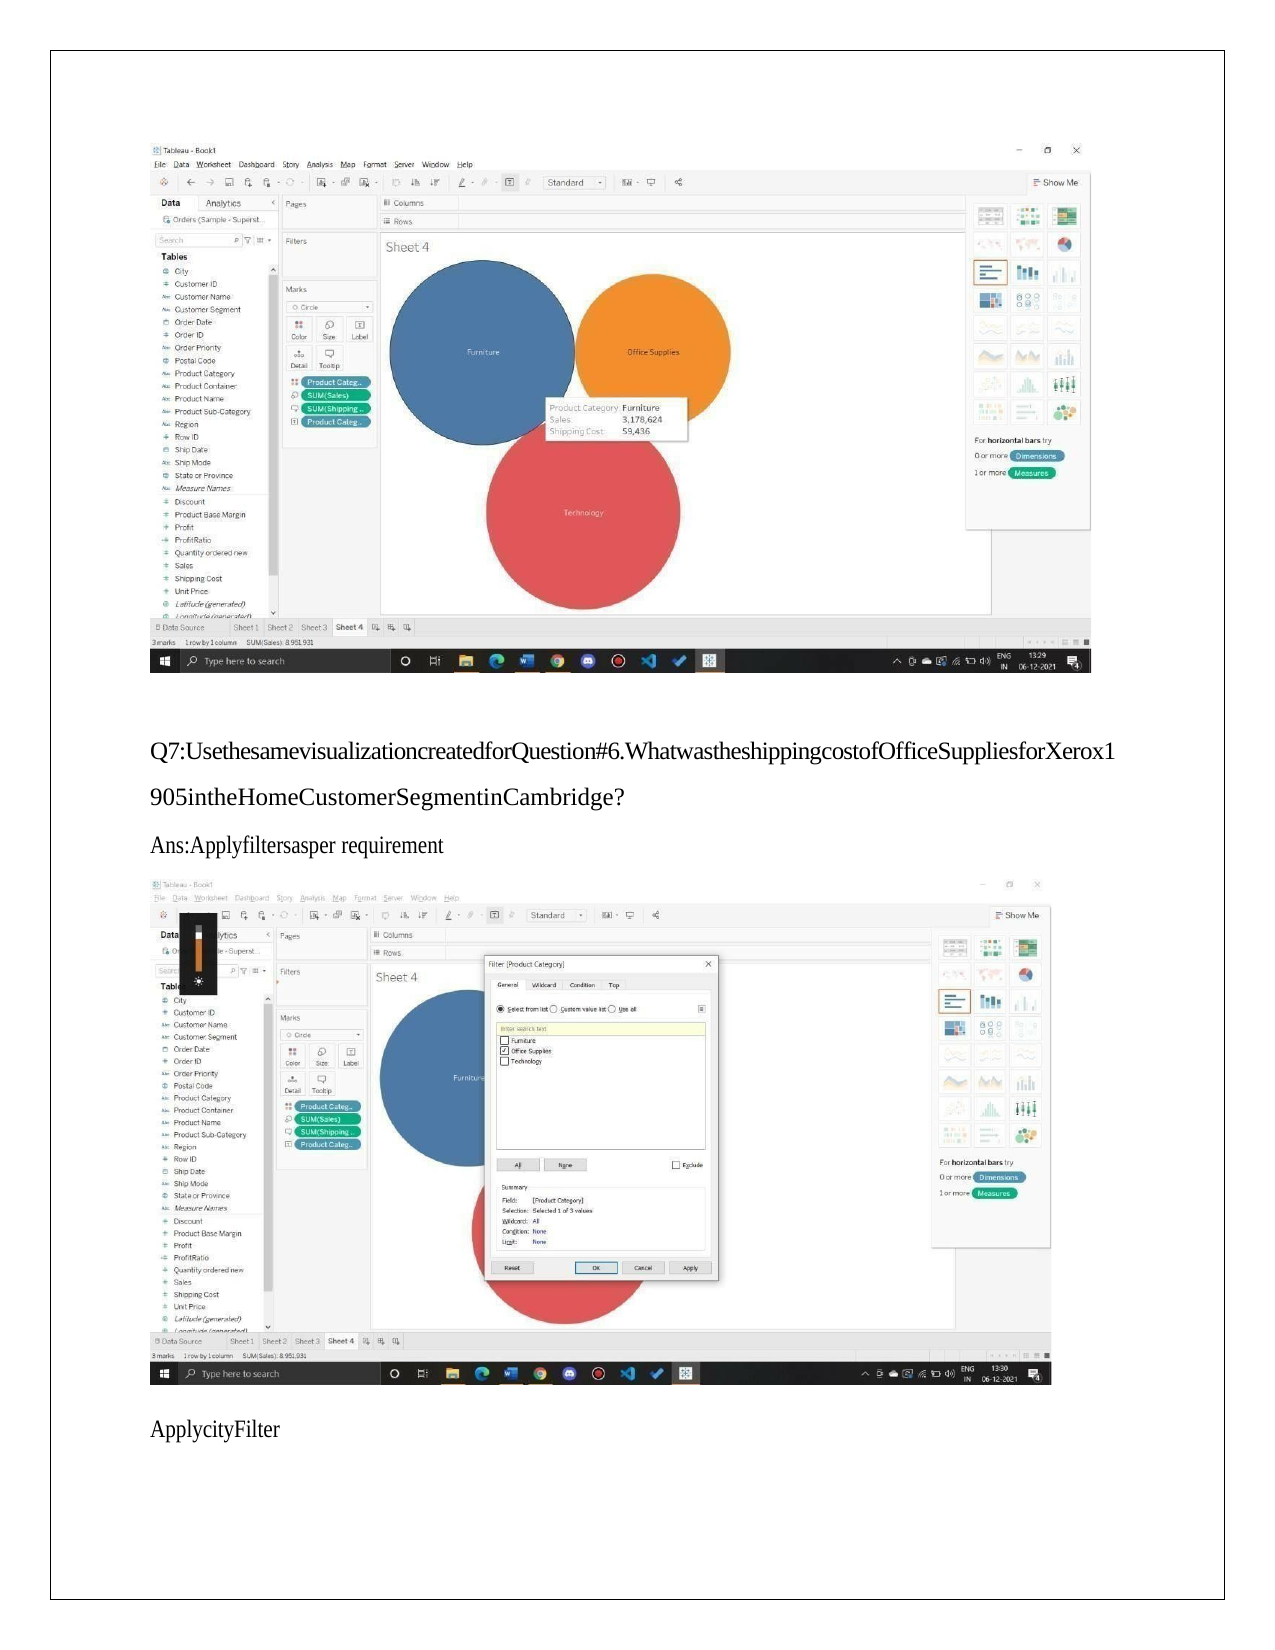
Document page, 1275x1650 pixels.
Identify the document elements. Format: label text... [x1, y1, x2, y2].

text Ans:Applyfiltersasper requirement [150, 830, 1217, 858]
text Q7:UsethesamevisualizationcreatedforQuestion#6.WhatwastheshippingcostofOfficeSuppliesforXerox1 905intheHomeCustomerSegmentinCambridge? [150, 736, 1217, 810]
picture [150, 879, 1052, 1385]
picture [150, 143, 1092, 673]
